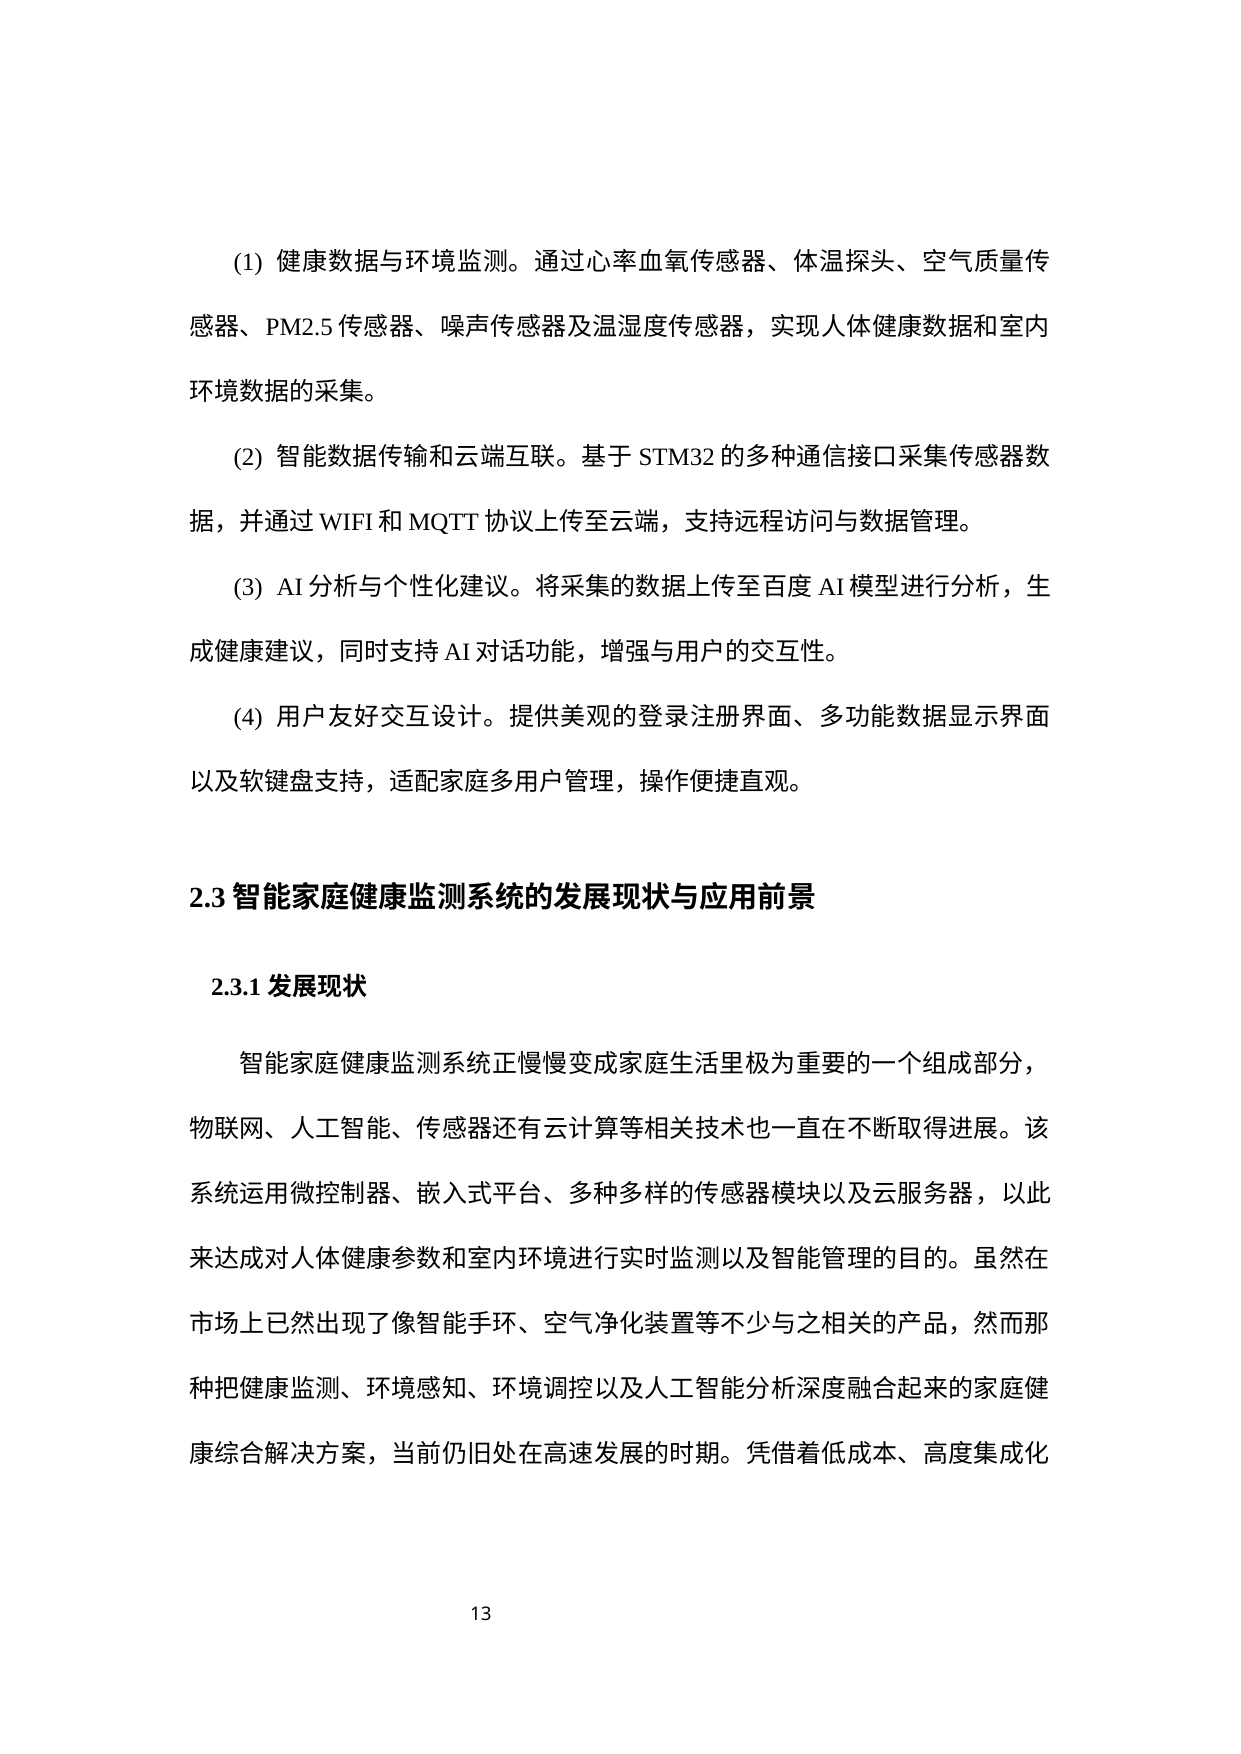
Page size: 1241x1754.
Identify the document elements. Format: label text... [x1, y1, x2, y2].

subtitle 发展现状 [196, 952, 1051, 1017]
list AI分析与个性化建议。将采集的数据上传至百度AI模型进行分析，生成健康建议，同时支持AI对话功能，增强与用户的交互性。 [189, 552, 1051, 682]
list 健康数据与环境监测。通过心率血氧传感器、体温探头、空气质量传感器、PM2.5传感器、噪声传感器及温湿度传感器，实现人体健康数据和室内环境数据的采集。 [189, 227, 1051, 422]
subtitle 智能家庭健康监测系统的发展现状与应用前景 [189, 862, 1051, 927]
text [189, 1029, 1051, 1484]
list 智能数据传输和云端互联。基于STM32的多种通信接口采集传感器数据，并通过WIFI和MQTT协议上传至云端，支持远程访问与数据管理。 [189, 422, 1051, 552]
list 用户友好交互设计。提供美观的登录注册界面、多功能数据显示界面以及软键盘支持，适配家庭多用户管理，操作便捷直观。 [189, 682, 1051, 812]
